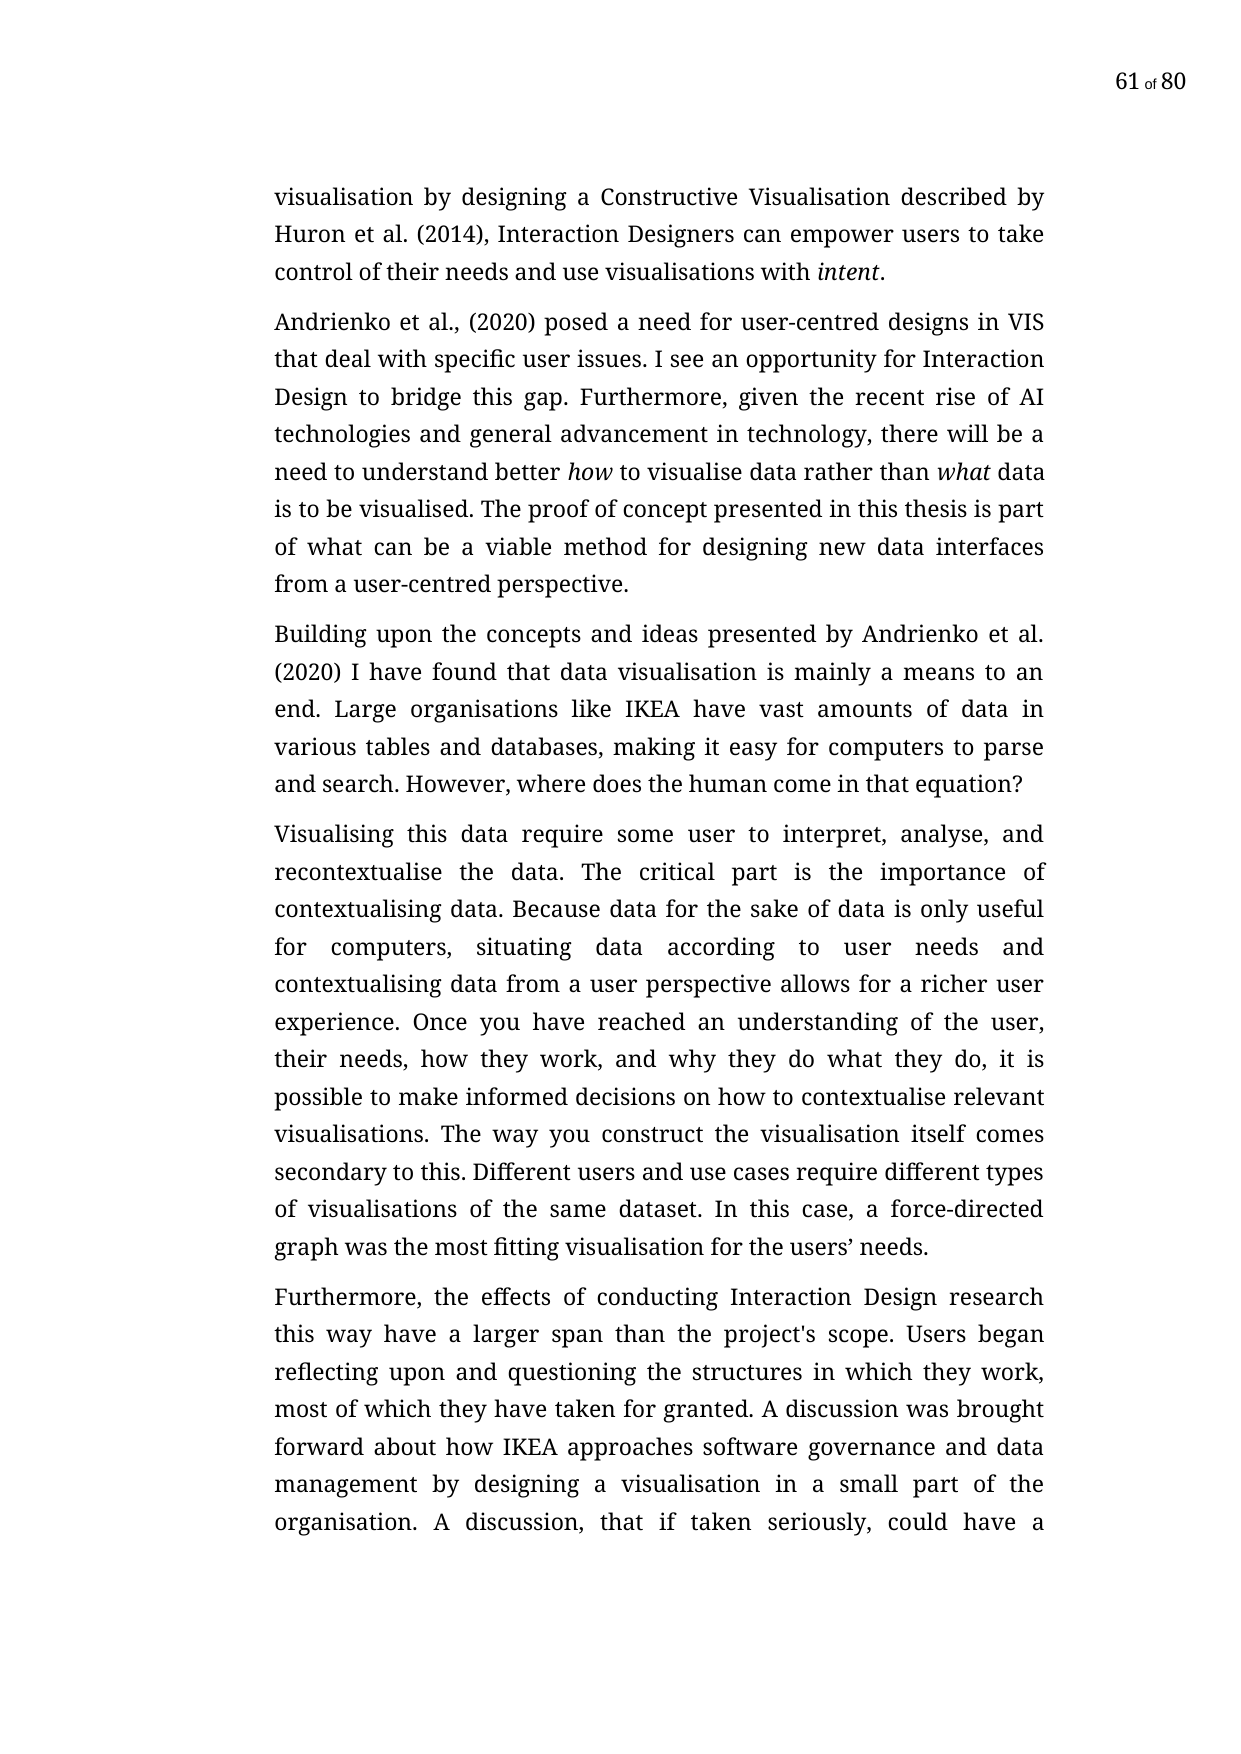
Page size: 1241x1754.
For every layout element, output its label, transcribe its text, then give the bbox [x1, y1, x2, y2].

text Andrienko et al., (2020) posed a need for user-centred designs in VIS that deal with specific user issues. I see an opportunity for Interaction Design to bridge this gap. Furthermore, given the recent rise of AI technologies and general advancement in technology, there will be a need to understand better how to visualise data rather than what data is to be visualised. The proof of concept presented in this thesis is part of what can be a viable method for designing new data interfaces from a user-centred perspective. [274, 306, 1045, 599]
text Building upon the concepts and ideas presented by Andrienko et al. (2020) I have found that data visualisation is mainly a means to an end. Large organisations like IKEA have vast amounts of data in various tables and databases, making it easy for computers to parse and search. However, where does the human come in that equation? [274, 618, 1045, 799]
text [274, 181, 1045, 287]
text Visualising this data require some user to interpret, analyse, and recontextualise the data. The critical part is the importance of contextualising data. Because data for the sake of data is only useful for computers, situating data according to user needs and contextualising data from a user perspective allows for a richer user experience. Once you have reached an understanding of the user, their needs, how they work, and why they do what they do, it is possible to make informed decisions on how to contextualise relevant visualisations. The way you construct the visualisation itself comes secondary to this. Different users and use cases require different types of visualisations of the same dataset. In this case, a force-directed graph was the most fitting visualisation for the users’ needs. [274, 818, 1045, 1262]
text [274, 1281, 1045, 1537]
